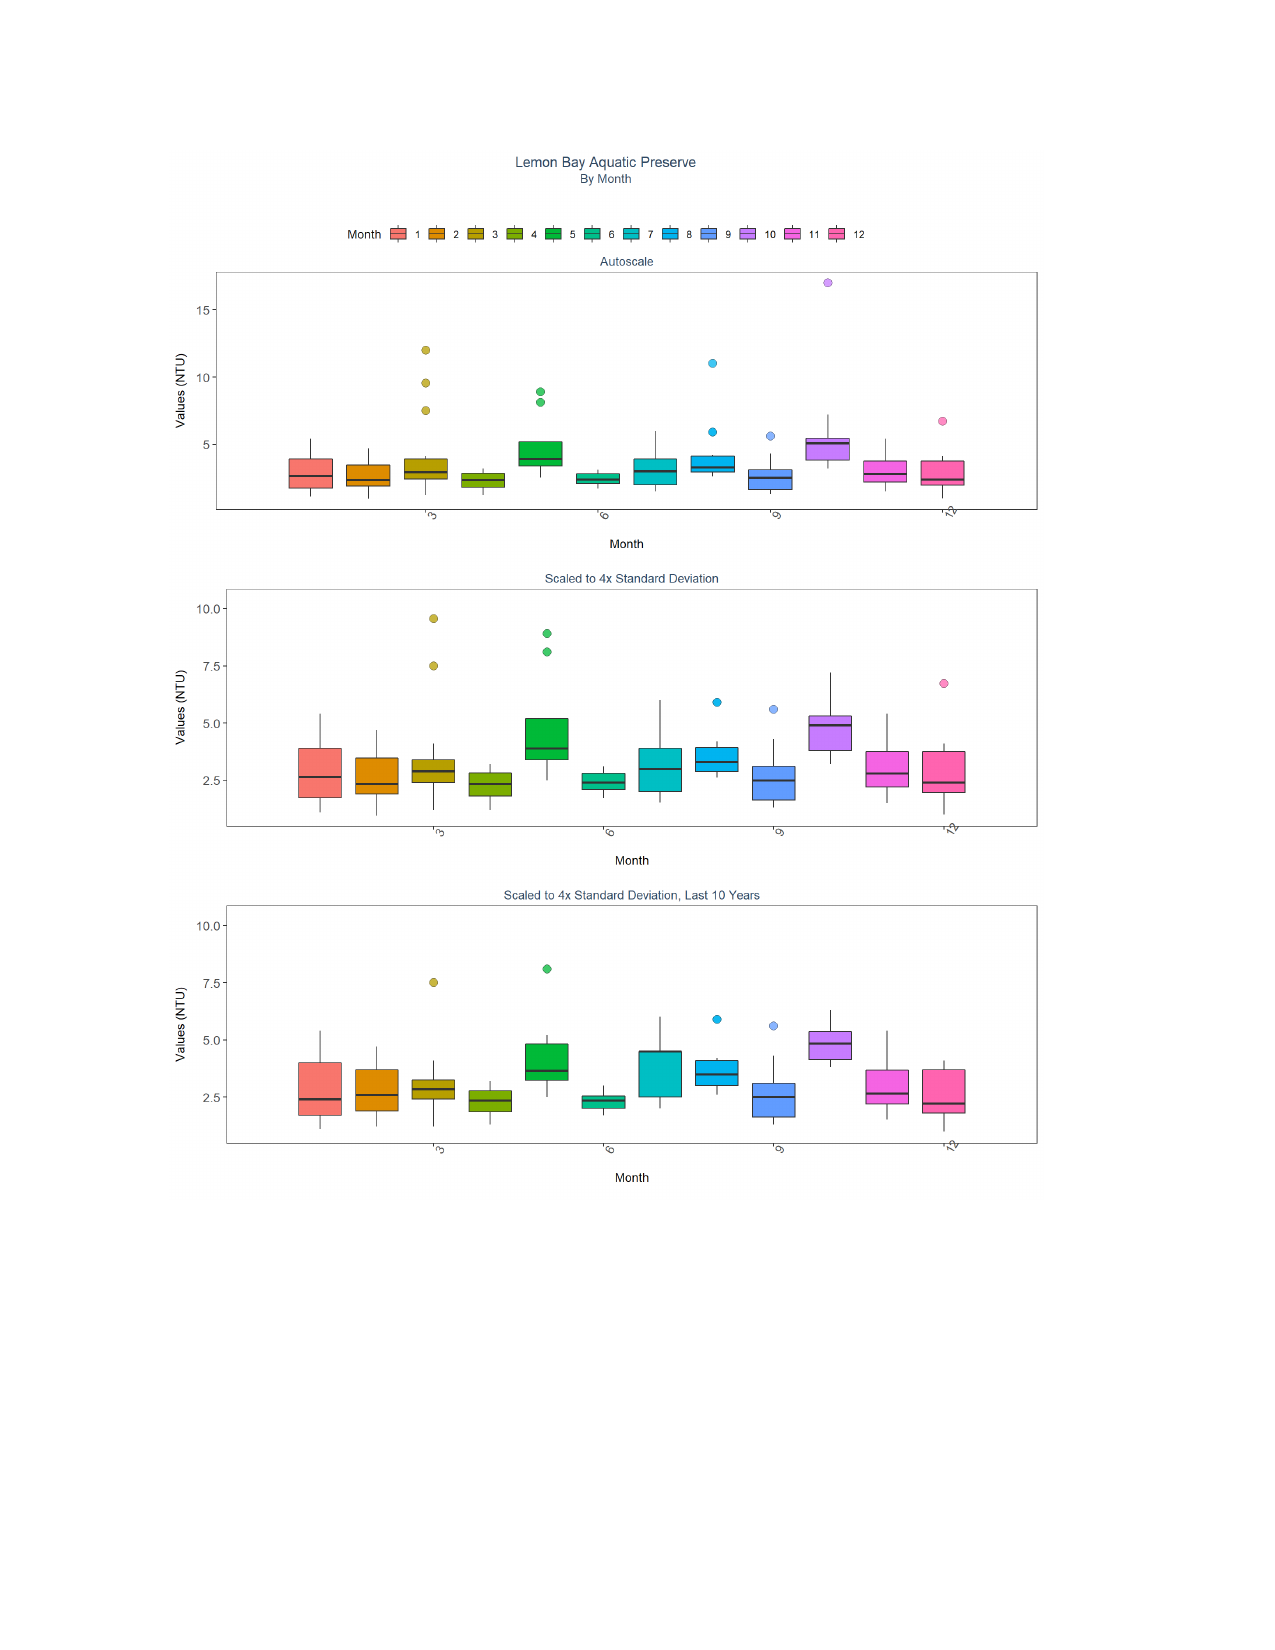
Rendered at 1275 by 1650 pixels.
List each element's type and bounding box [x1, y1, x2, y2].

picture [168, 150, 1044, 1200]
